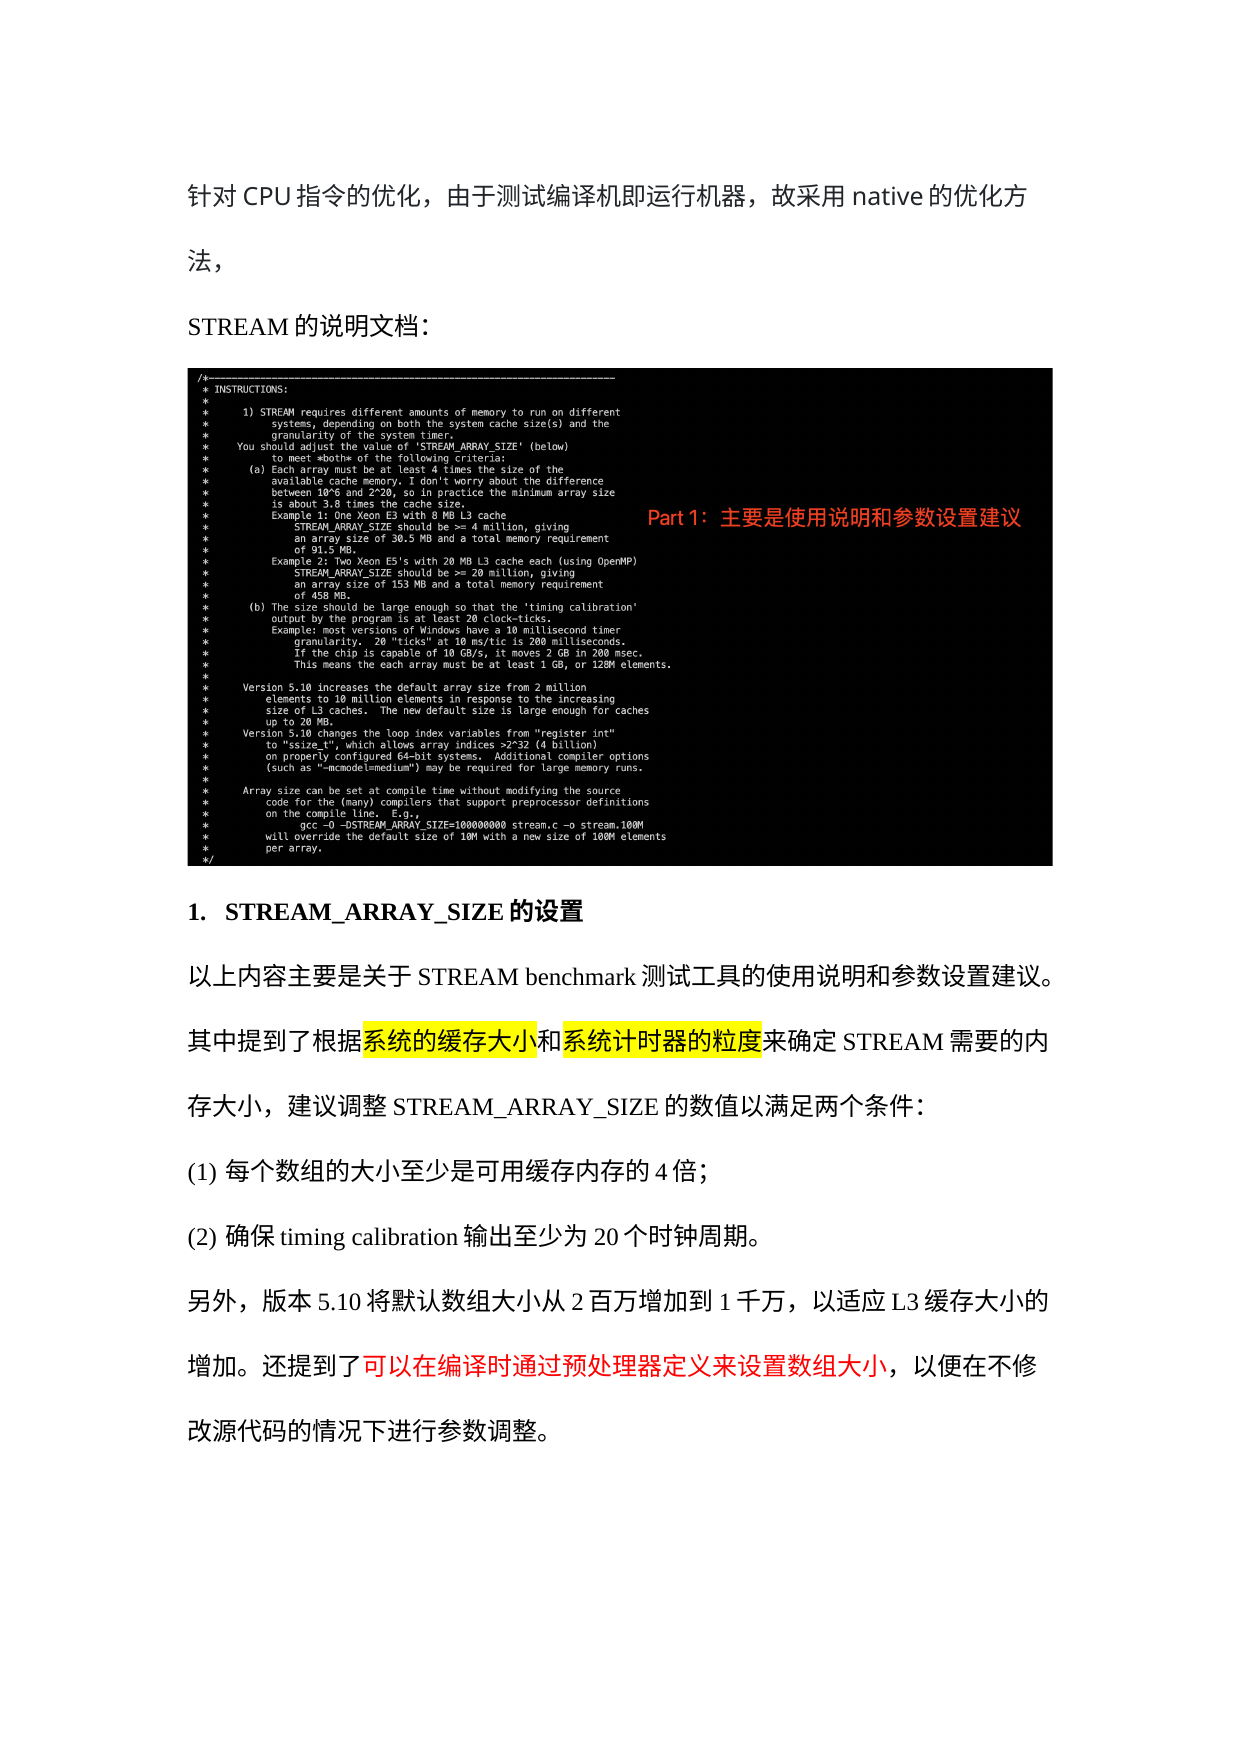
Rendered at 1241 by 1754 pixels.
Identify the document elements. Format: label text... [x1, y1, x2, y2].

text 另外，版本5.10将默认数组大小从2百万增加到1千万，以适应L3缓存大小的增加。还提到了可以在编译时通过预处理器定义来设置数组大小，以便在不修改源代码的情况下进行参数调整。 [187, 1267, 1053, 1462]
text 以上内容主要是关于STREAM benchmark测试工具的使用说明和参数设置建议。其中提到了根据系统的缓存大小和系统计时器的粒度来确定STREAM需要的内存大小，建议调整STREAM_ARRAY_SIZE的数值以满足两个条件： [187, 942, 1053, 1137]
list 确保timing calibration输出至少为20个时钟周期。 [187, 1202, 1053, 1267]
text 针对CPU指令的优化，由于测试编译机即运行机器，故采用native的优化方法， [187, 162, 1053, 292]
picture [187, 368, 1053, 866]
text STREAM的说明文档： [187, 292, 1053, 357]
list 每个数组的大小至少是可用缓存内存的4倍； [187, 1137, 1053, 1202]
list STREAM_ARRAY_SIZE的设置 [187, 877, 1053, 942]
